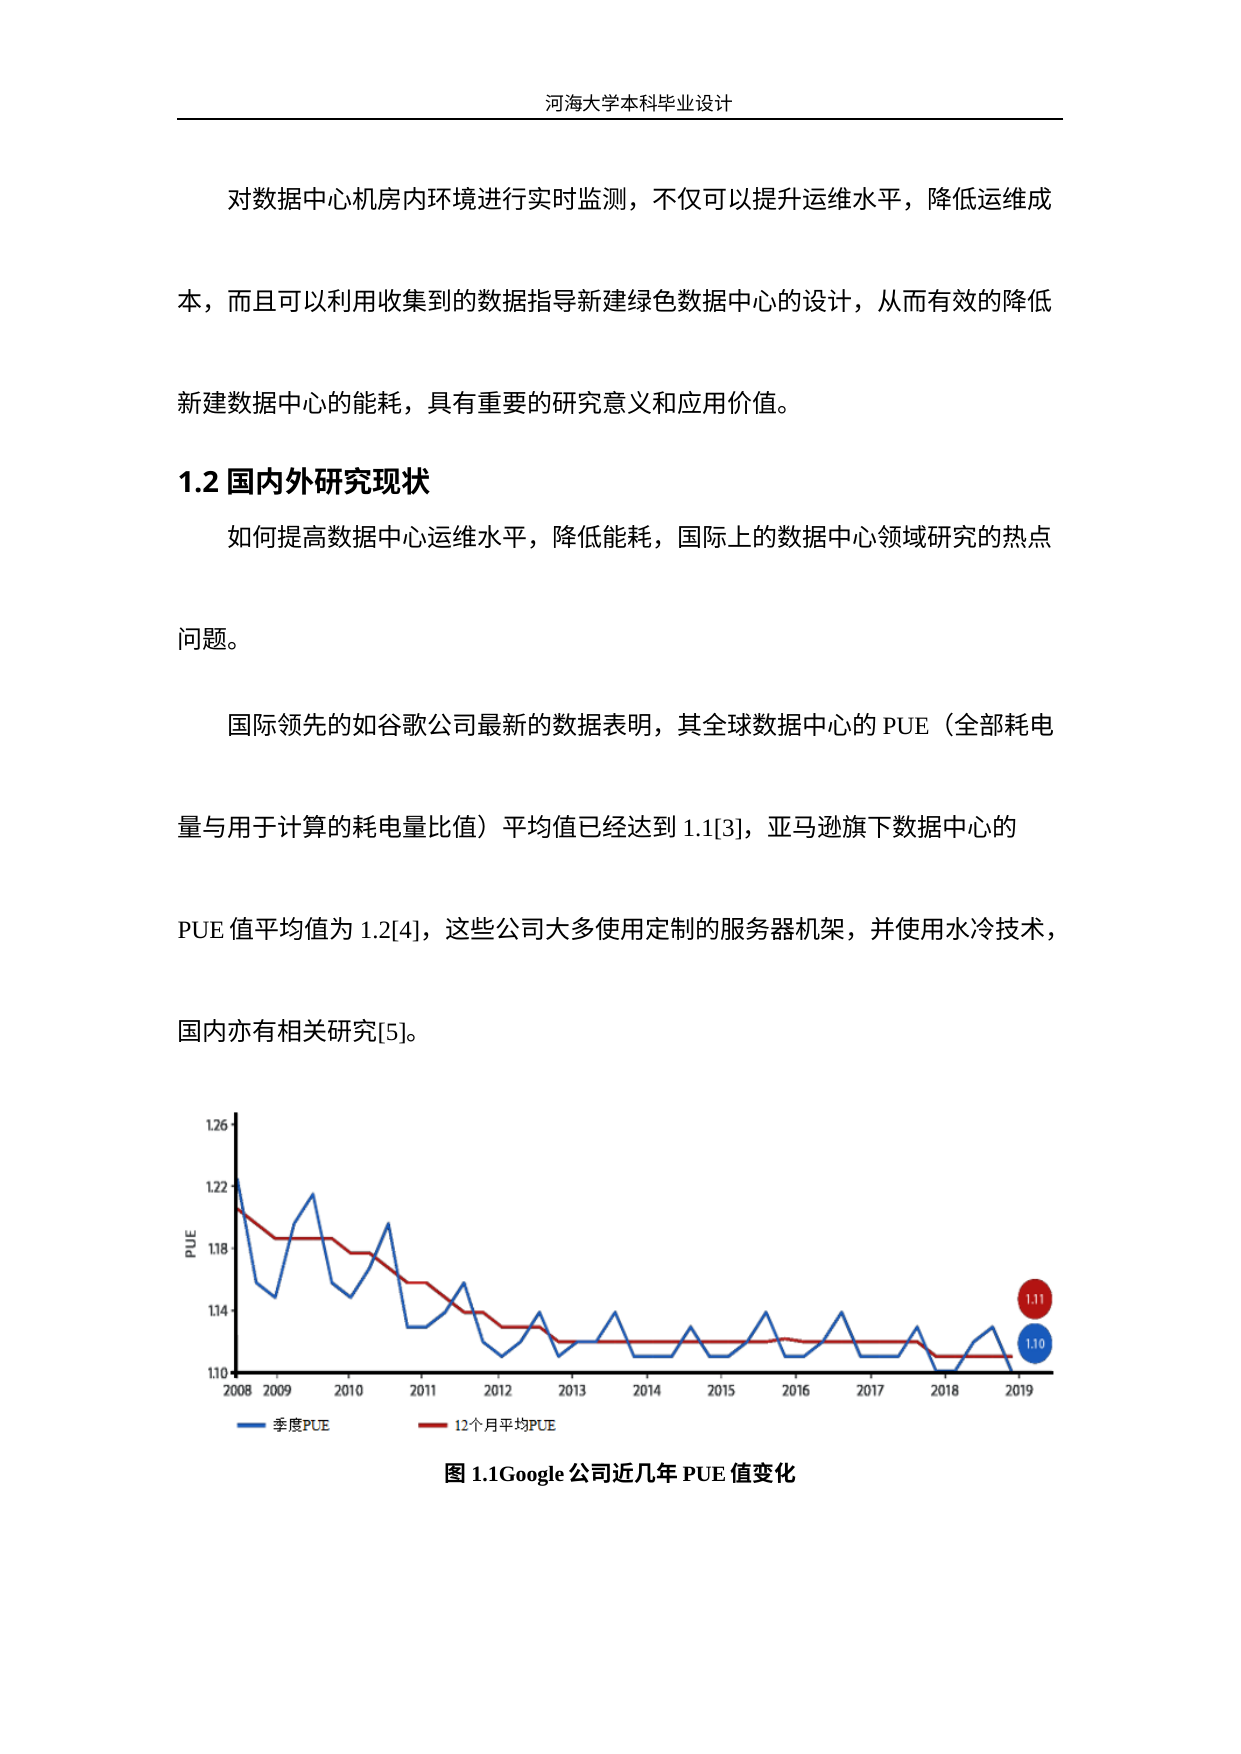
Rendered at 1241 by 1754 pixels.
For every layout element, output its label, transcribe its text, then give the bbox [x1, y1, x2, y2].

text 图 1.1Google公司近几年PUE值变化 [177, 1455, 1063, 1489]
text 国际领先的如谷歌公司最新的数据表明，其全球数据中心的PUE（全部耗电量与用于计算的耗电量比值）平均值已经达到1.1[3]，亚马逊旗下数据中心的PUE值平均值为1.2[4]，这些公司大多使用定制的服务器机架，并使用水冷技术，国内亦有相关研究[5]。 [177, 689, 1063, 1063]
picture [177, 1081, 1063, 1455]
text 如何提高数据中心运维水平，降低能耗，国际上的数据中心领域研究的热点问题。 [177, 502, 1063, 671]
subtitle 国内外研究现状 [177, 454, 1063, 502]
text 对数据中心机房内环境进行实时监测，不仅可以提升运维水平，降低运维成本，而且可以利用收集到的数据指导新建绿色数据中心的设计，从而有效的降低新建数据中心的能耗，具有重要的研究意义和应用价值。 [177, 164, 1063, 436]
